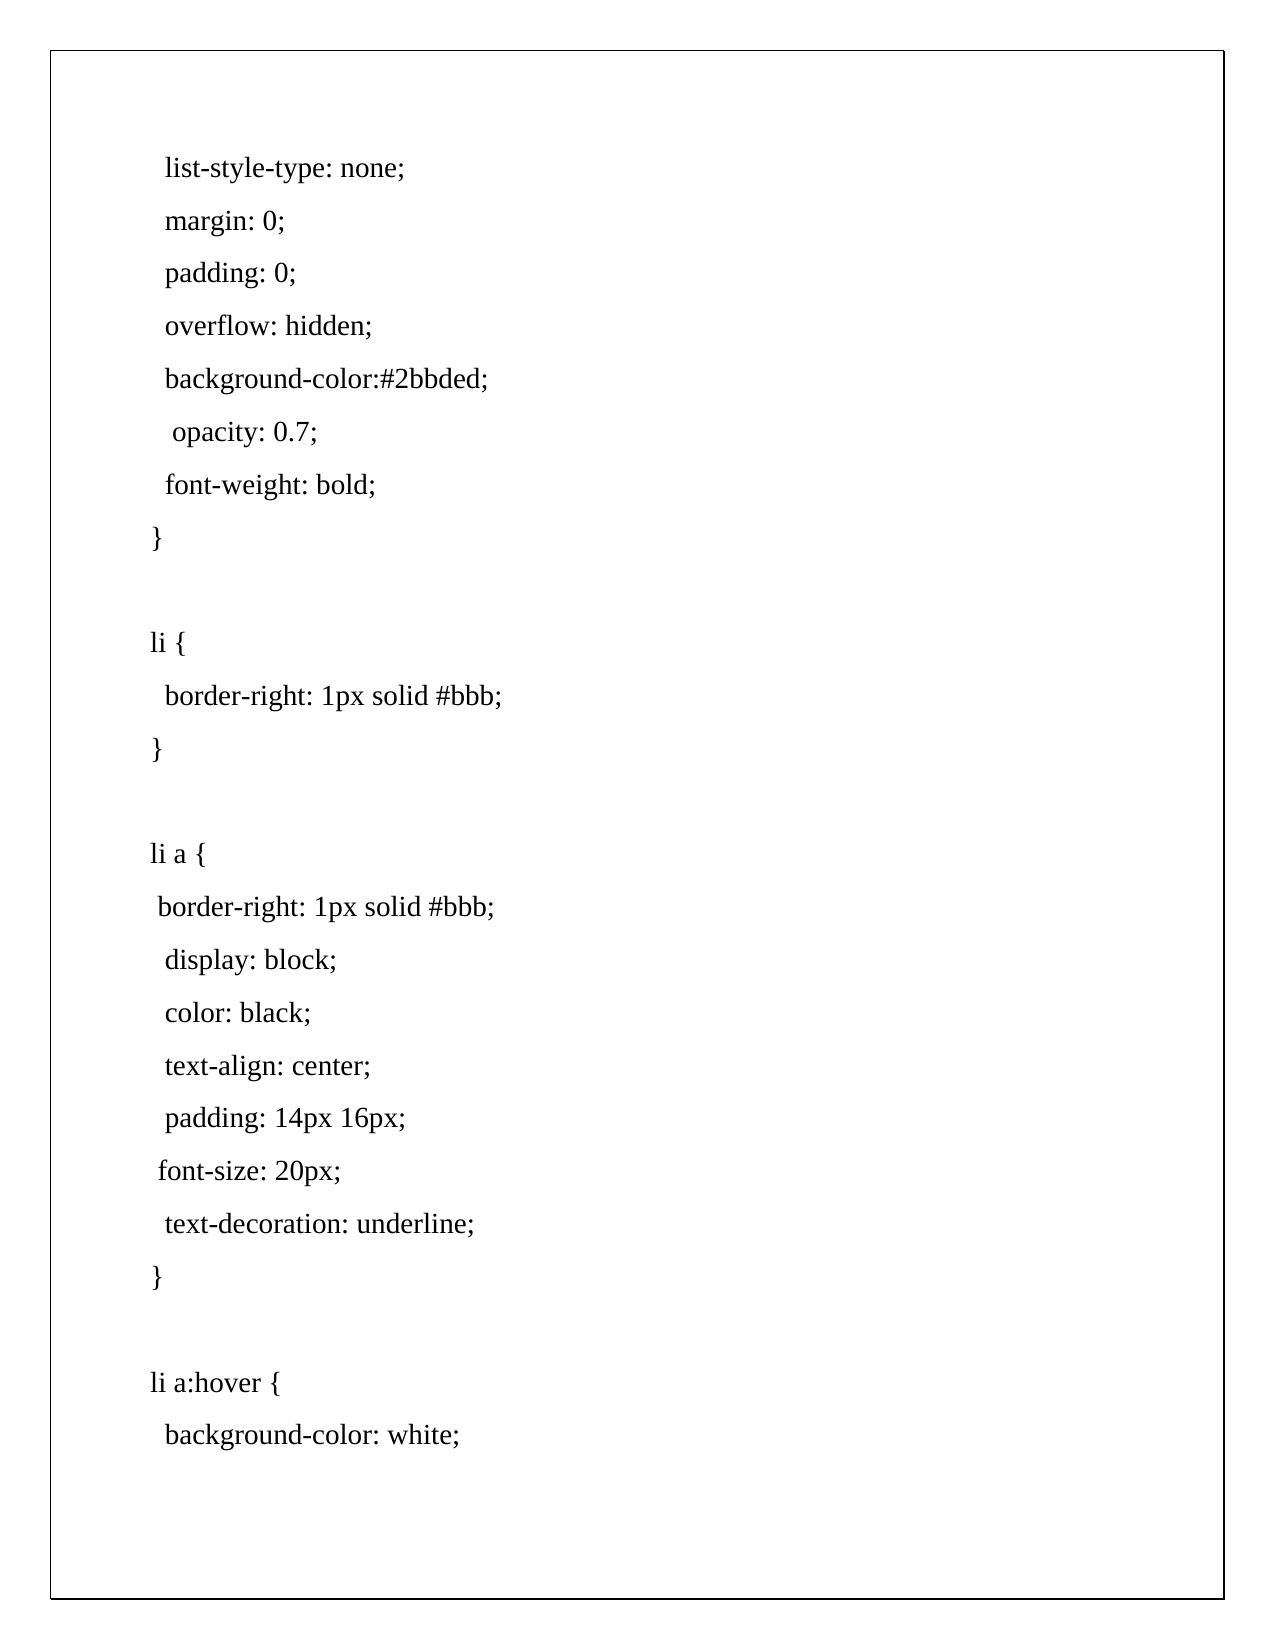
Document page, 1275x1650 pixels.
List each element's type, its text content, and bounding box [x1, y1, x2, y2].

text border-right: 1px solid #bbb; [150, 678, 1124, 712]
text text-decoration: underline; [150, 1206, 1124, 1240]
text li { [150, 625, 1124, 659]
text display: block; [150, 942, 1124, 976]
text color: black; [150, 995, 1124, 1028]
text background-color:#2bbded; [150, 361, 1124, 395]
text text-align: center; [150, 1048, 1124, 1081]
text overflow: hidden; [150, 308, 1124, 342]
text } [150, 731, 1124, 764]
text font-size: 20px; [150, 1153, 1124, 1187]
text padding: 14px 16px; [150, 1101, 1124, 1134]
text } [150, 1259, 1124, 1293]
text li a { [150, 837, 1124, 870]
text opacity: 0.7; [150, 414, 1124, 448]
text } [150, 520, 1124, 553]
text list-style-type: none; [150, 150, 1124, 183]
text padding: 0; [150, 256, 1124, 289]
text border-right: 1px solid #bbb; [150, 889, 1124, 923]
text font-weight: bold; [150, 467, 1124, 500]
text background-color: white; [150, 1417, 1124, 1451]
text margin: 0; [150, 203, 1124, 236]
text li a:hover { [150, 1365, 1124, 1398]
